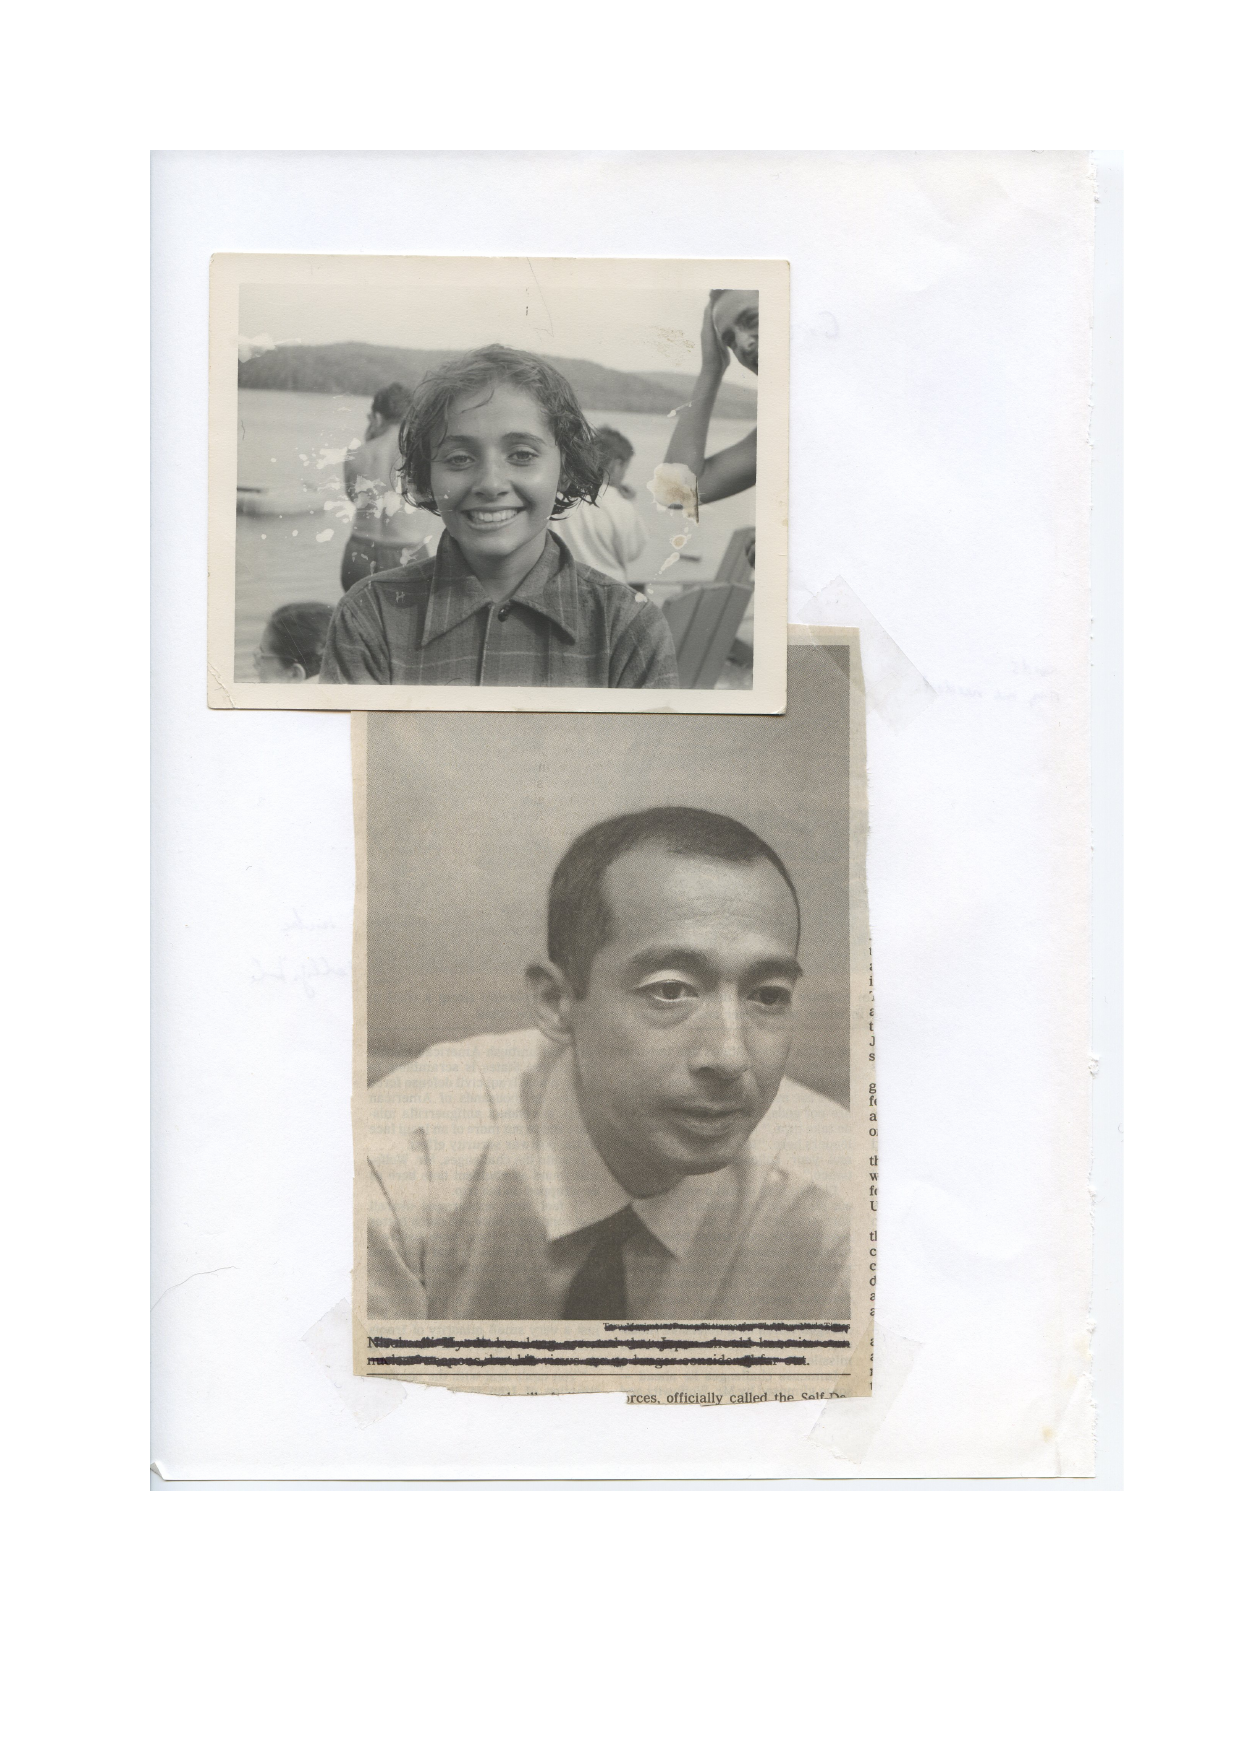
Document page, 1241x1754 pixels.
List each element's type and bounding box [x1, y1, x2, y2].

picture [150, 150, 1124, 1491]
